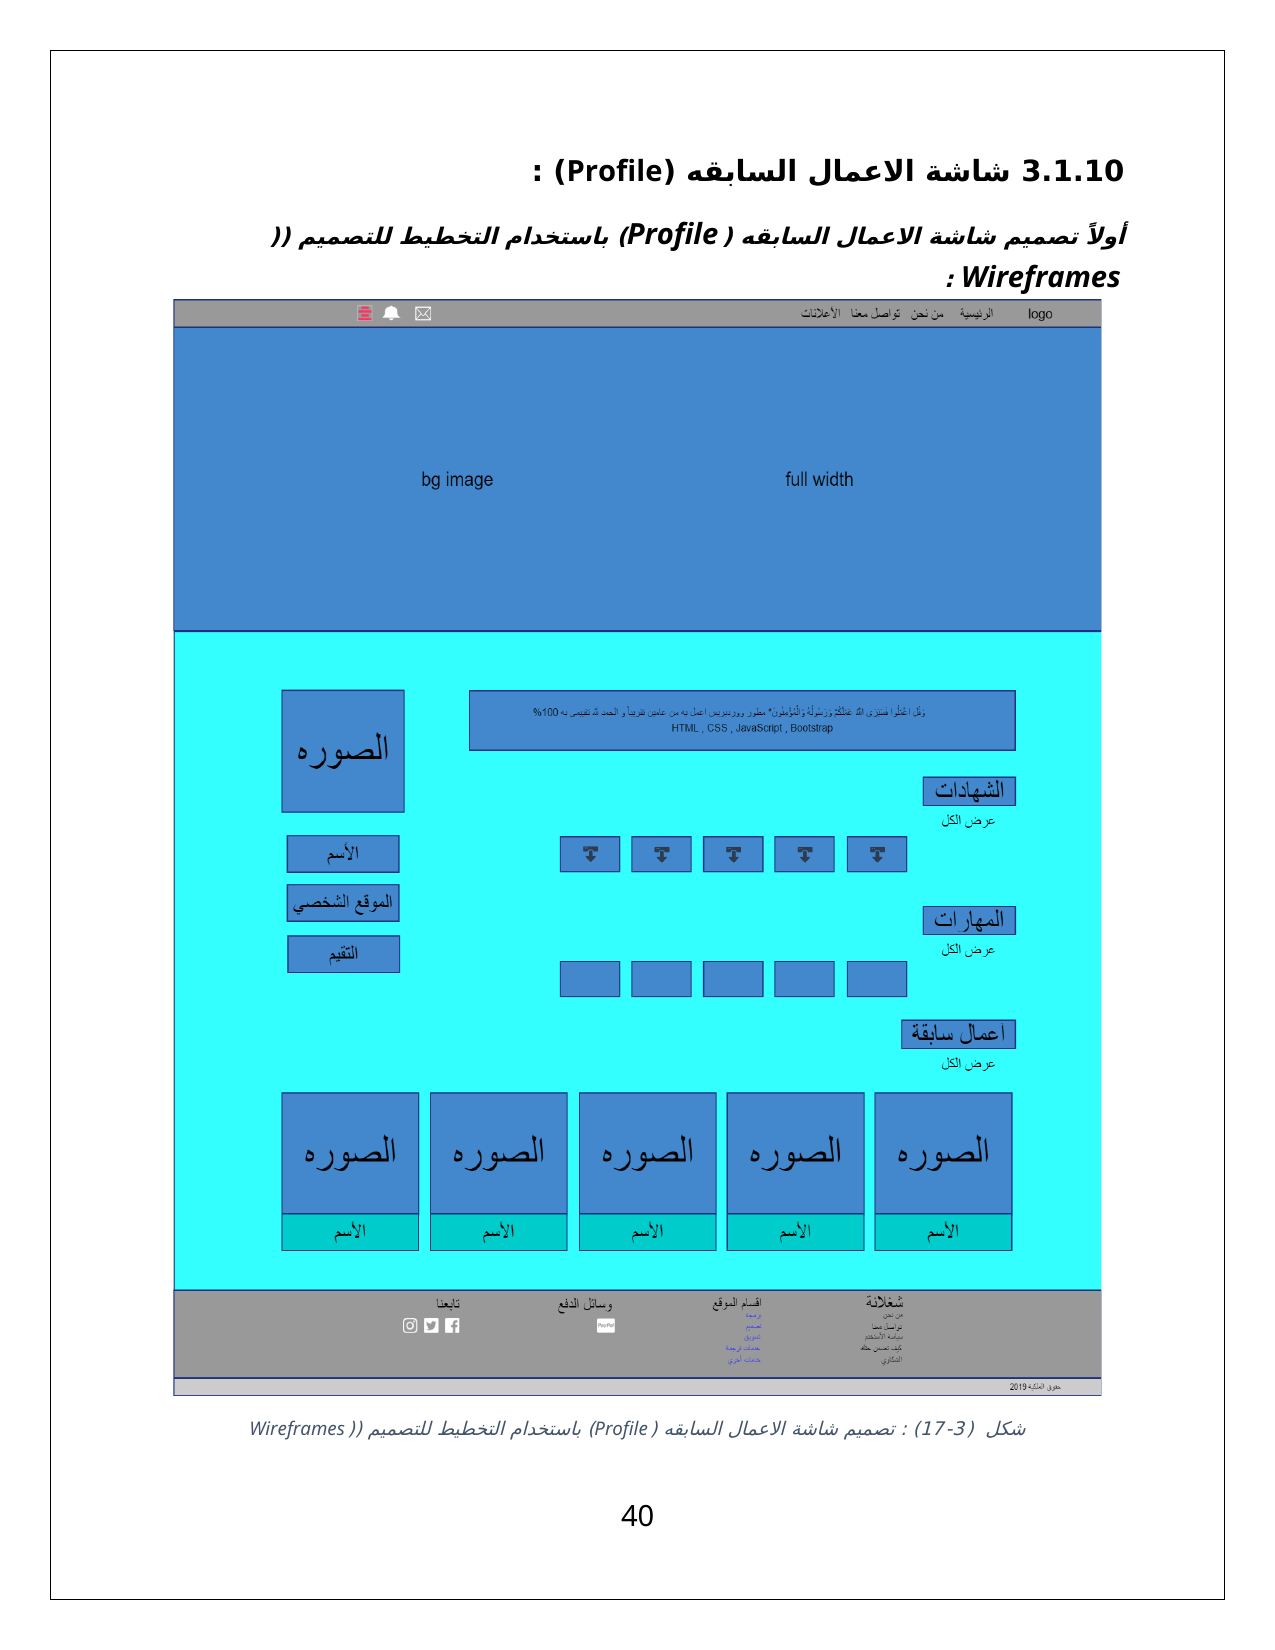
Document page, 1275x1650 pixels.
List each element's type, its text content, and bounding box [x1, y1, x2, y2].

picture [173, 299, 1102, 1396]
subtitle 3.1.10 شاشة الاعمال السابقه (Profile) : [150, 150, 1124, 190]
text شكل (3-17) : تصميم شاشة الاعمال السابقه (Profile) باستخدام التخطيط للتصميم ((Wireframes [150, 1415, 1125, 1441]
subtitle أولاً تصميم شاشة الاعمال السابقه (Profile) باستخدام التخطيط للتصميم ((Wireframes : [150, 214, 1124, 296]
